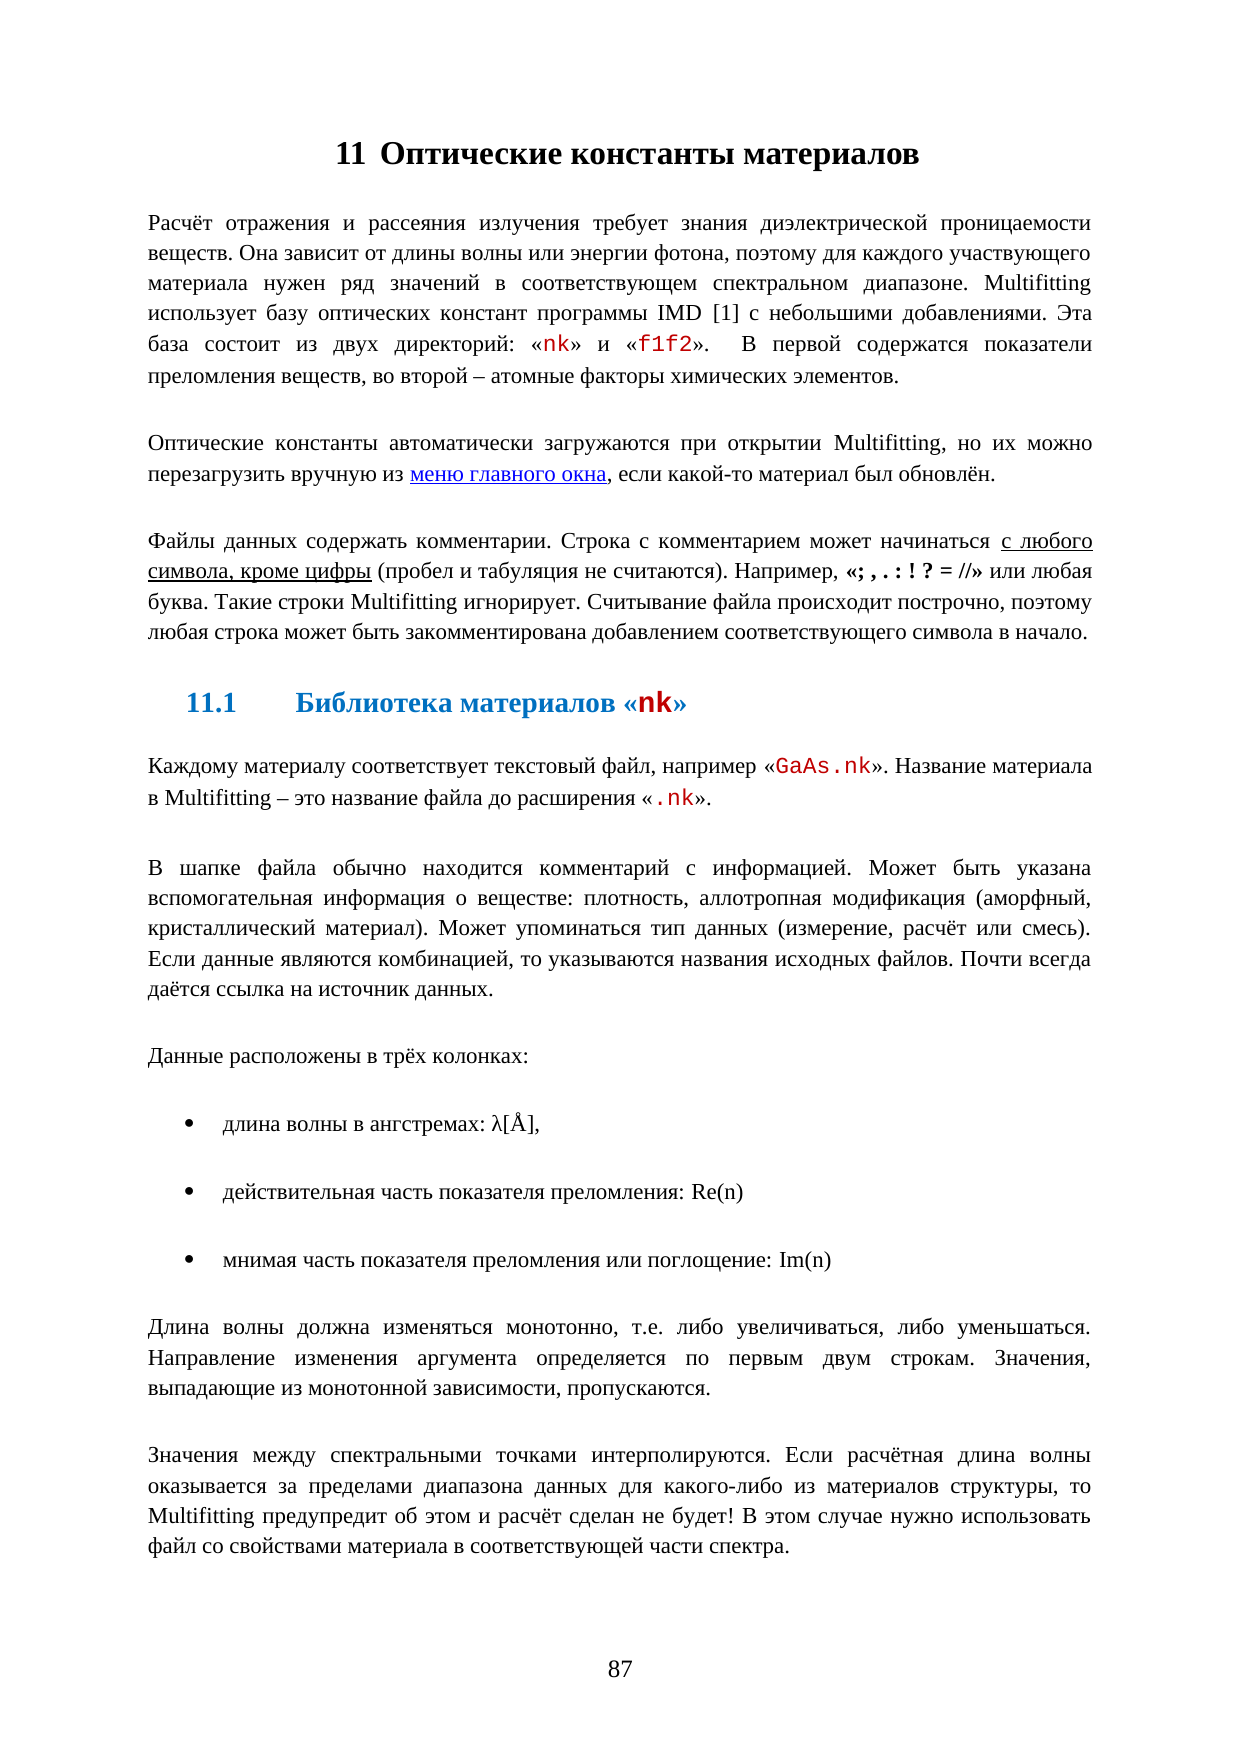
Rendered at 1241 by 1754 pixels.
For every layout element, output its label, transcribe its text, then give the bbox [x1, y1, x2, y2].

text Каждому материалу соответствует текстовый файл, например «GaAs.nk». Название материала в Multifitting – это название файла до расширения «.nk». [148, 752, 1093, 812]
subtitle Оптические константы материалов [178, 133, 1093, 171]
list длина волны в ангстремах: λ[Å], [185, 1110, 1093, 1137]
list действительная часть показателя преломления: Re(n) [185, 1178, 1093, 1204]
text Данные расположены в трёх колонках: [148, 1042, 1093, 1069]
text Значения между спектральными точками интерполируются. Если расчётная длина волны оказывается за пределами диапазона данных для какого-либо из материалов структуры, то Multifitting предупредит об этом и расчёт сделан не будет! В этом случае нужно использовать файл со свойствами материала в соответствующей части спектра. [148, 1441, 1093, 1558]
text В шапке файла обычно находится комментарий с информацией. Может быть указана вспомогательная информация о веществе: плотность, аллотропная модификация (аморфный, кристаллический материал). Может упоминаться тип данных (измерение, расчёт или смесь). Если данные являются комбинацией, то указываются названия исходных файлов. Почти всегда даётся ссылка на источник данных. [148, 854, 1093, 1001]
text Расчёт отражения и рассеяния излучения требует знания диэлектрической проницаемости веществ. Она зависит от длины волны или энергии фотона, поэтому для каждого участвующего материала нужен ряд значений в соответствующем спектральном диапазоне. Multifitting использует базу оптических констант программы IMD [1] с небольшими добавлениями. Эта база состоит из двух директорий: «nk» и «f1f2». В первой содержатся показатели преломления веществ, во второй – атомные факторы химических элементов. [148, 209, 1093, 388]
text Оптические константы автоматически загружаются при открытии Multifitting, но их можно перезагрузить вручную из меню главного окна, если какой-то материал был обновлён. [148, 429, 1093, 486]
text Файлы данных содержать комментарии. Строка с комментарием может начинаться с любого символа, кроме цифры (пробел и табуляция не считаются). Например, «; , . : ! ? = //» или любая буква. Такие строки Multifitting игнорирует. Считывание файла происходит построчно, поэтому любая строка может быть закомментирована добавлением соответствующего символа в начало. [148, 527, 1093, 644]
list мнимая часть показателя преломления или поглощение: Im(n) [185, 1246, 1093, 1272]
text Длина волны должна изменяться монотонно, т.е. либо увеличиваться, либо уменьшаться. Направление изменения аргумента определяется по первым двум строкам. Значения, выпадающие из монотонной зависимости, пропускаются. [148, 1313, 1093, 1400]
subtitle Библиотека материалов «nk» [155, 686, 1093, 722]
